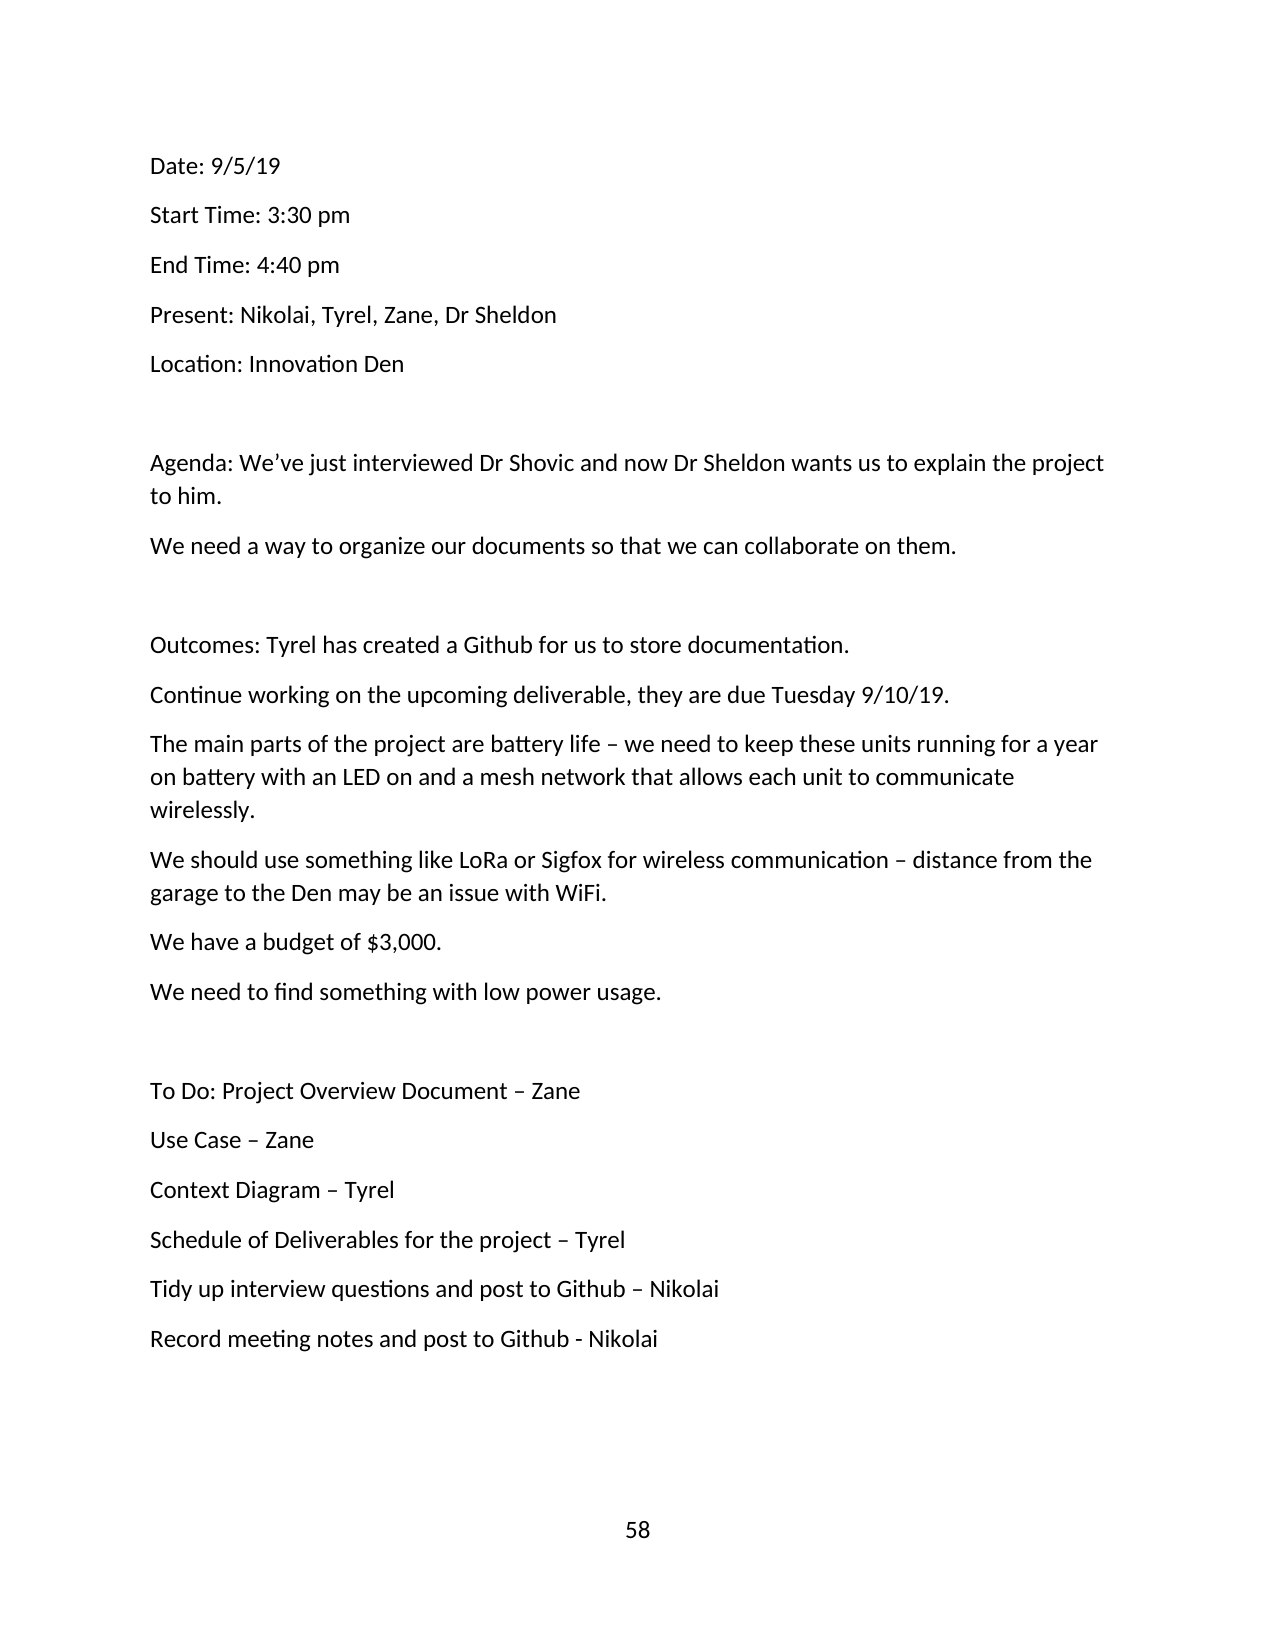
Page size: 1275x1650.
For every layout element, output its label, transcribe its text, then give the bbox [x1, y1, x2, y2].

text We need to find something with low power usage. [150, 976, 1125, 1006]
text Context Diagram – Tyrel [150, 1174, 1125, 1205]
text Agenda: We’ve just interviewed Dr Shovic and now Dr Sheldon wants us to explain the project to him. [150, 447, 1125, 511]
text Record meeting notes and post to Github - Nikolai [150, 1323, 1125, 1353]
text Use Case – Zane [150, 1124, 1125, 1155]
text Date: 9/5/19 [150, 150, 1125, 181]
text We need a way to organize our documents so that we can collaborate on them. [150, 530, 1125, 561]
text Schedule of Deliverables for the project – Tyrel [150, 1224, 1125, 1254]
text Tidy up interview questions and post to Github – Nikolai [150, 1273, 1125, 1304]
text Start Time: 3:30 pm [150, 199, 1125, 230]
text Location: Innovation Den [150, 348, 1125, 379]
text End Time: 4:40 pm [150, 249, 1125, 280]
text We have a budget of $3,000. [150, 926, 1125, 957]
text We should use something like LoRa or Sigfox for wireless communication – distance from the garage to the Den may be an issue with WiFi. [150, 844, 1125, 907]
text Continue working on the upcoming deliverable, they are due Tuesday 9/10/19. [150, 679, 1125, 709]
text Outcomes: Tyrel has created a Github for us to store documentation. [150, 629, 1125, 660]
text Present: Nikolai, Tyrel, Zane, Dr Sheldon [150, 299, 1125, 329]
text The main parts of the project are battery life – we need to keep these units running for a year on battery with an LED on and a mesh network that allows each unit to communicate wirelessly. [150, 728, 1125, 825]
text To Do: Project Overview Document – Zane [150, 1075, 1125, 1106]
